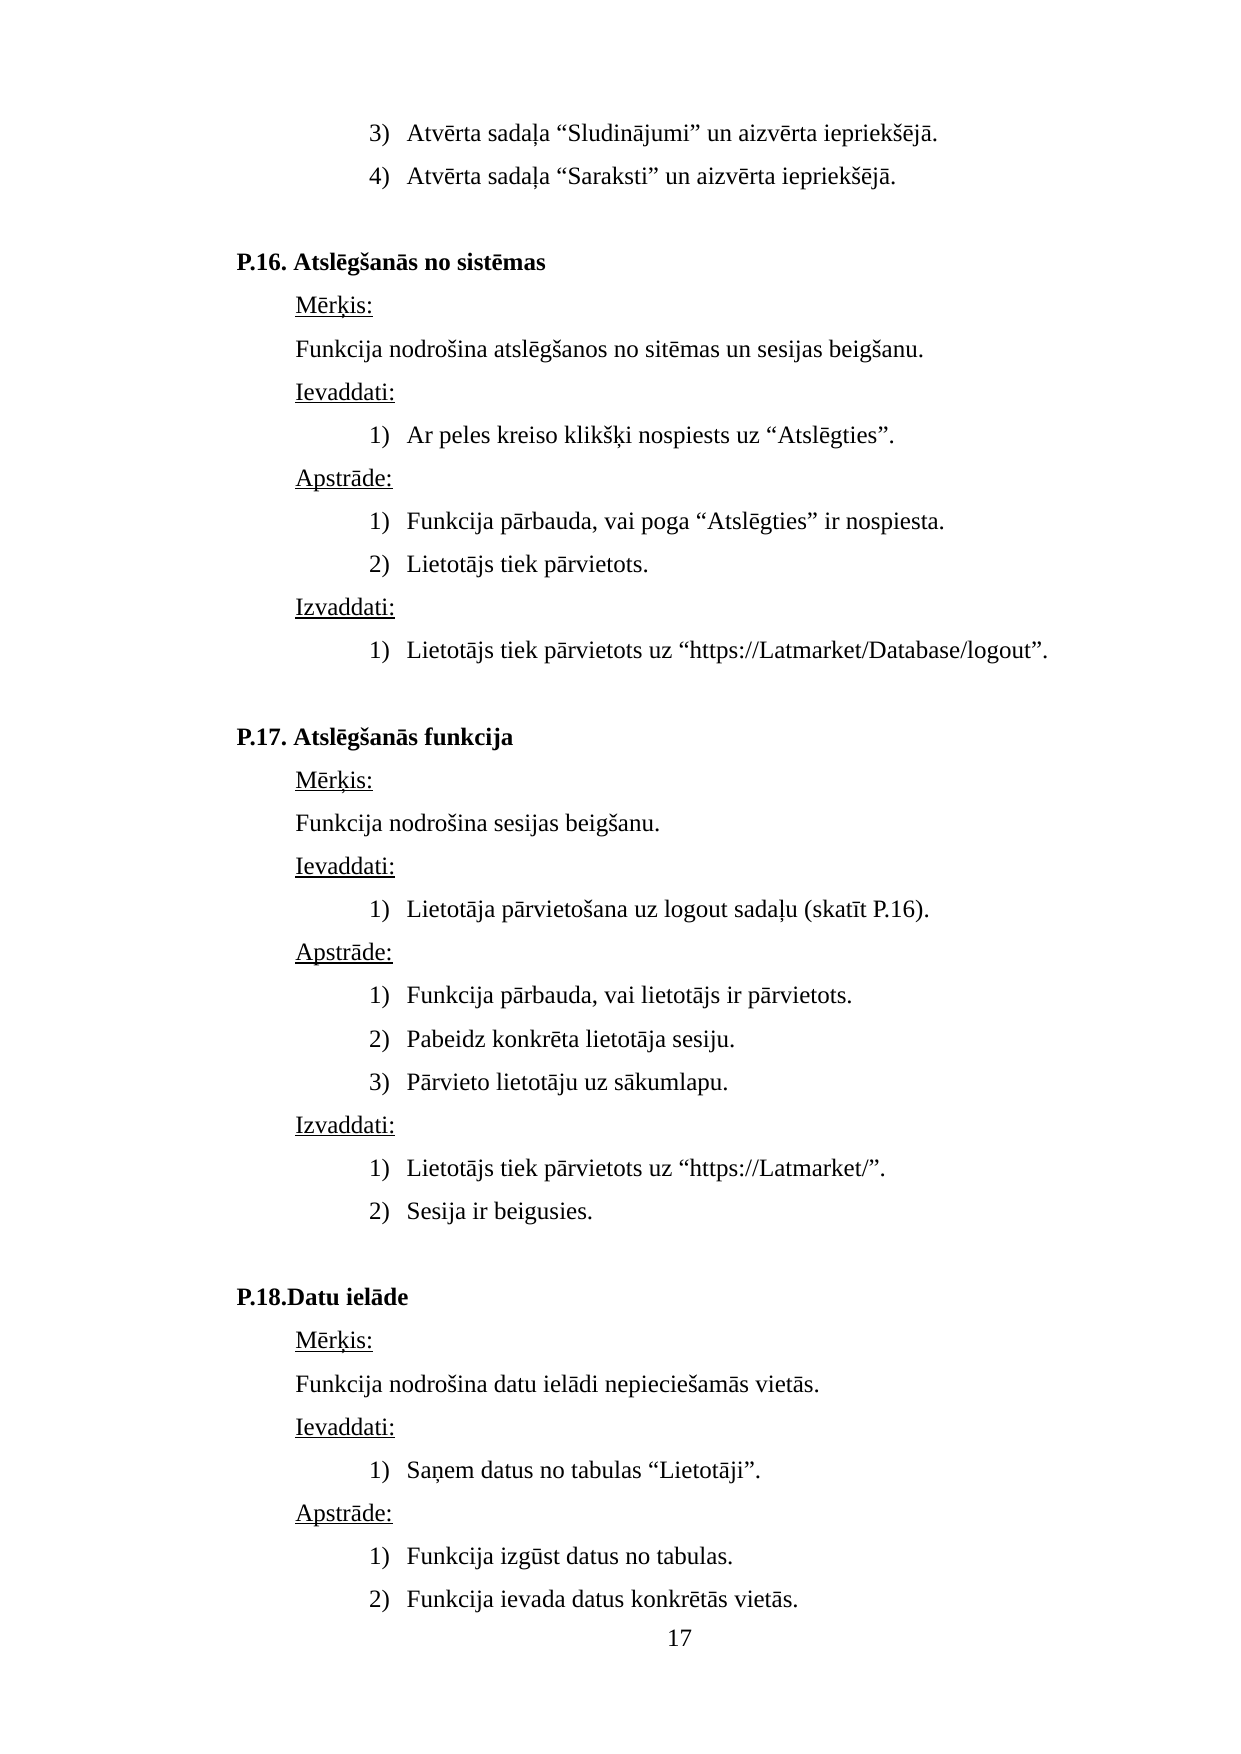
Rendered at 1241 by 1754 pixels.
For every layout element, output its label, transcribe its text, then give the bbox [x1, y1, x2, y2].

list Lietotāja pārvietošana uz logout sadaļu (skatīt P.16). [369, 894, 1122, 923]
list Lietotājs tiek pārvietots uz “https://Latmarket/”. [369, 1153, 1122, 1182]
text Mērķis: [207, 1326, 1122, 1354]
text Ievaddati: [148, 377, 1122, 406]
text Ievaddati: [148, 851, 1122, 880]
list Saņem datus no tabulas “Lietotāji”. [369, 1455, 1122, 1484]
list Pārvieto lietotāju uz sākumlapu. [369, 1067, 1122, 1096]
text Apstrāde: [207, 937, 1122, 966]
text P.16. Atslēgšanās no sistēmas [148, 247, 1122, 276]
list Funkcija izgūst datus no tabulas. [369, 1541, 1122, 1570]
list Funkcija ievada datus konkrētās vietās. [369, 1584, 1122, 1613]
text Mērķis: [207, 291, 1122, 319]
text Izvaddati: [207, 1110, 1122, 1139]
list Ar peles kreiso klikšķi nospiests uz “Atslēgties”. [369, 420, 1122, 449]
text P.18.Datu ielāde [148, 1282, 1122, 1311]
text Izvaddati: [207, 592, 1122, 621]
list Atvērta sadaļa “Sludinājumi” un aizvērta iepriekšējā. [369, 118, 1122, 147]
text Ievaddati: [148, 1412, 1122, 1441]
list Sesija ir beigusies. [369, 1196, 1122, 1225]
text Apstrāde: [207, 1498, 1122, 1527]
list Lietotājs tiek pārvietots uz “https://Latmarket/Database/logout”. [369, 636, 1122, 664]
text Mērķis: [207, 765, 1122, 794]
list Lietotājs tiek pārvietots. [369, 549, 1122, 578]
text Funkcija nodrošina atslēgšanos no sitēmas un sesijas beigšanu. [148, 334, 1122, 362]
list Atvērta sadaļa “Saraksti” un aizvērta iepriekšējā. [369, 161, 1122, 190]
text Funkcija nodrošina datu ielādi nepieciešamās vietās. [148, 1369, 1122, 1397]
text Apstrāde: [207, 463, 1122, 492]
text Funkcija nodrošina sesijas beigšanu. [148, 808, 1122, 837]
list Pabeidz konkrēta lietotāja sesiju. [369, 1024, 1122, 1052]
list Funkcija pārbauda, vai poga “Atslēgties” ir nospiesta. [369, 506, 1122, 535]
text P.17. Atslēgšanās funkcija [148, 722, 1122, 751]
list Funkcija pārbauda, vai lietotājs ir pārvietots. [369, 981, 1122, 1009]
